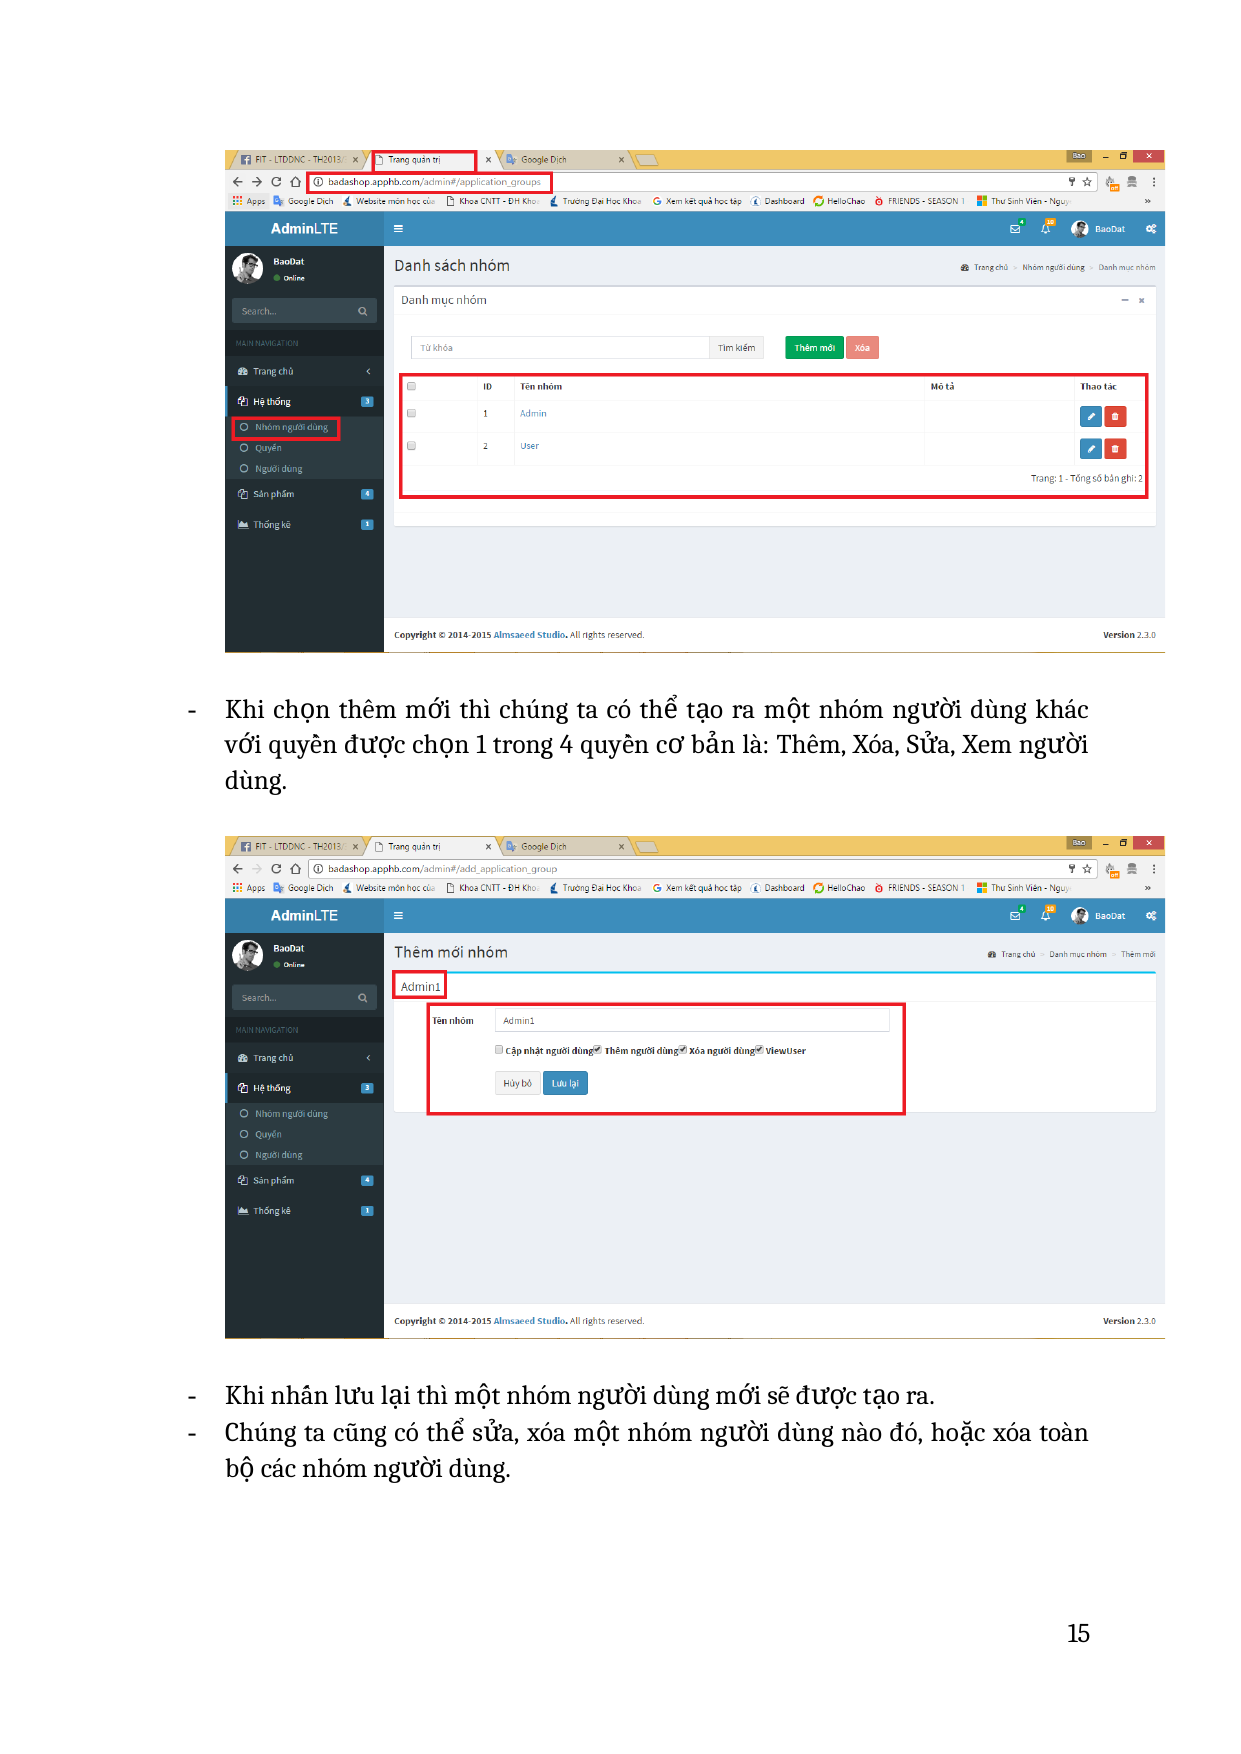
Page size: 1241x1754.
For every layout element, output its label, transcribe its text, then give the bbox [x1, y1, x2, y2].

list Chúng ta cũng có thể sửa, xóa một nhóm người dùng nào đó, hoặc xóa toàn bộ các nhóm người dùng. [187, 1416, 1090, 1484]
picture [225, 836, 1166, 1339]
list Khi nhấn lưu lại thì một nhóm người dùng mới sẽ được tạo ra. [187, 1379, 1090, 1411]
list Khi chọn thêm mới thì chúng ta có thể tạo ra một nhóm người dùng khác với quyền được chọn 1 trong 4 quyền cơ bản là: Thêm, Xóa, Sửa, Xem người dùng. [187, 693, 1090, 796]
picture [225, 150, 1166, 653]
